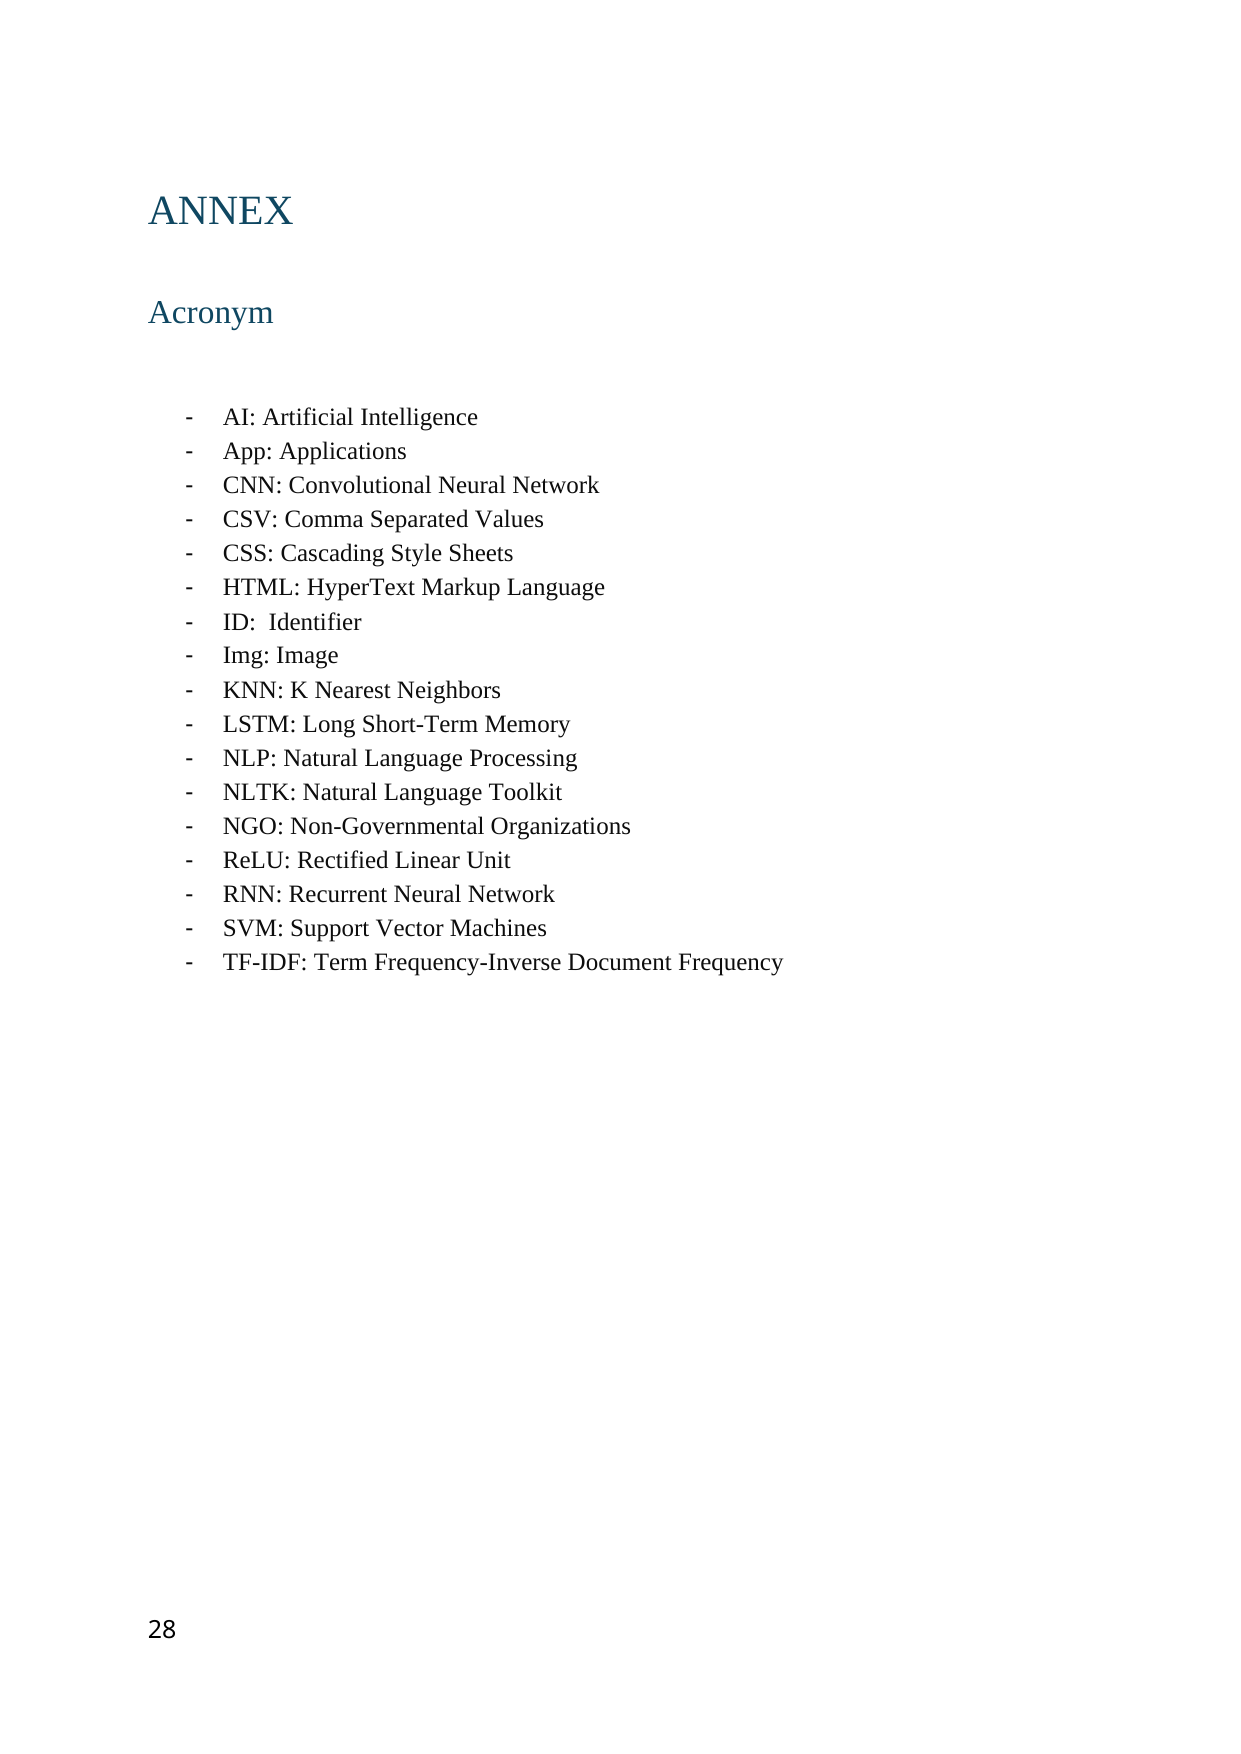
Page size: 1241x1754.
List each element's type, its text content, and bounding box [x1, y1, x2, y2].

list CNN: Convolutional Neural Network [185, 467, 1093, 501]
list CSV: Comma Separated Values [185, 501, 1093, 535]
list AI: Artificial Intelligence [185, 399, 1093, 433]
list RNN: Recurrent Neural Network [185, 876, 1093, 910]
list HTML: HyperText Markup Language [185, 569, 1093, 603]
list ReLU: Rectified Linear Unit [185, 842, 1093, 876]
list NGO: Non-Governmental Organizations [185, 807, 1093, 842]
subtitle Acronym [148, 292, 1093, 330]
list NLTK: Natural Language Toolkit [185, 773, 1093, 807]
list App: Applications [185, 433, 1093, 467]
list KNN: K Nearest Neighbors [185, 671, 1093, 705]
list LSTM: Long Short-Term Memory [185, 705, 1093, 739]
list NLP: Natural Language Processing [185, 739, 1093, 773]
list TF-IDF: Term Frequency-Inverse Document Frequency [185, 944, 1093, 978]
list Img: Image [185, 637, 1093, 671]
list ID: Identifier [185, 603, 1093, 637]
subtitle ANNEX [148, 185, 1093, 233]
list CSS: Cascading Style Sheets [185, 535, 1093, 569]
list SVM: Support Vector Machines [185, 910, 1093, 944]
